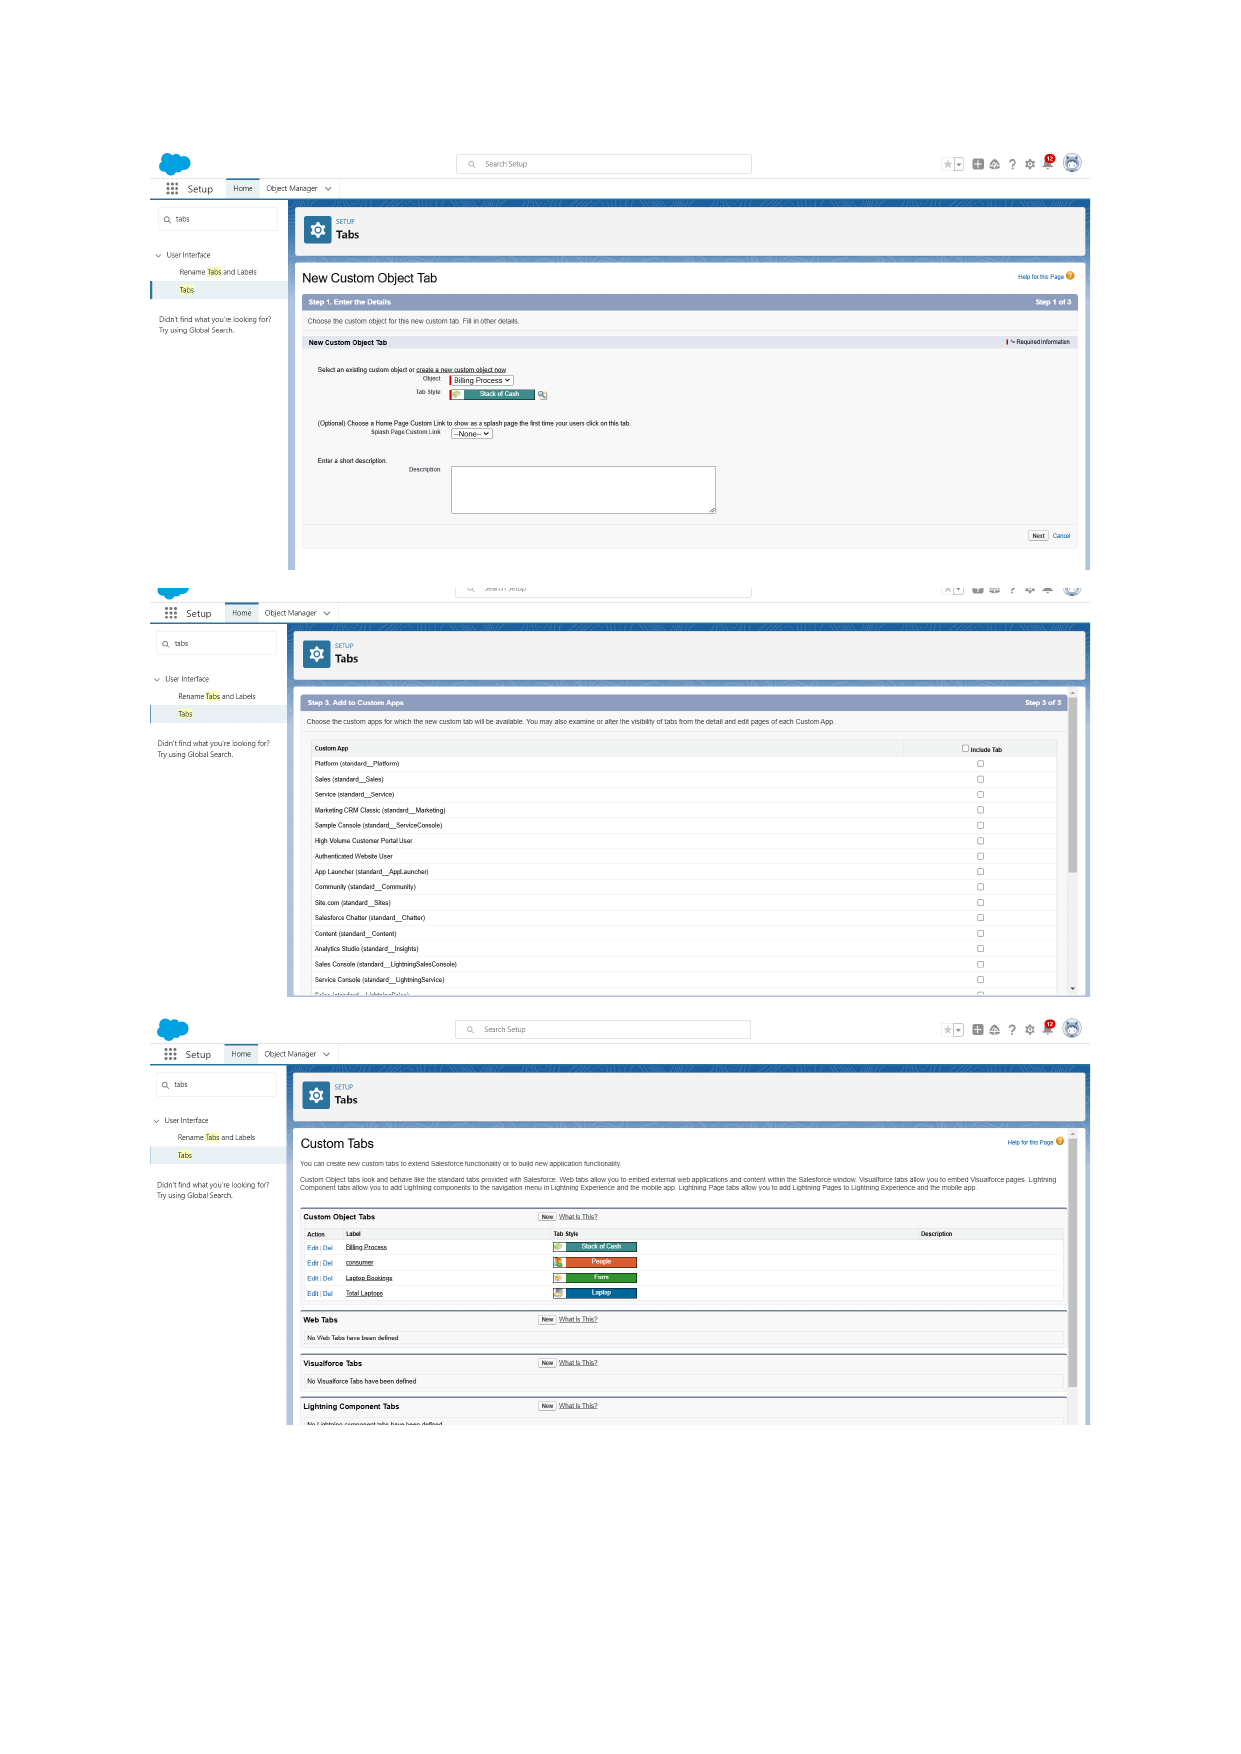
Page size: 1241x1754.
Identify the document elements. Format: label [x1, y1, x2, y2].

picture [150, 1015, 1091, 1425]
picture [150, 150, 1091, 570]
picture [150, 588, 1091, 997]
